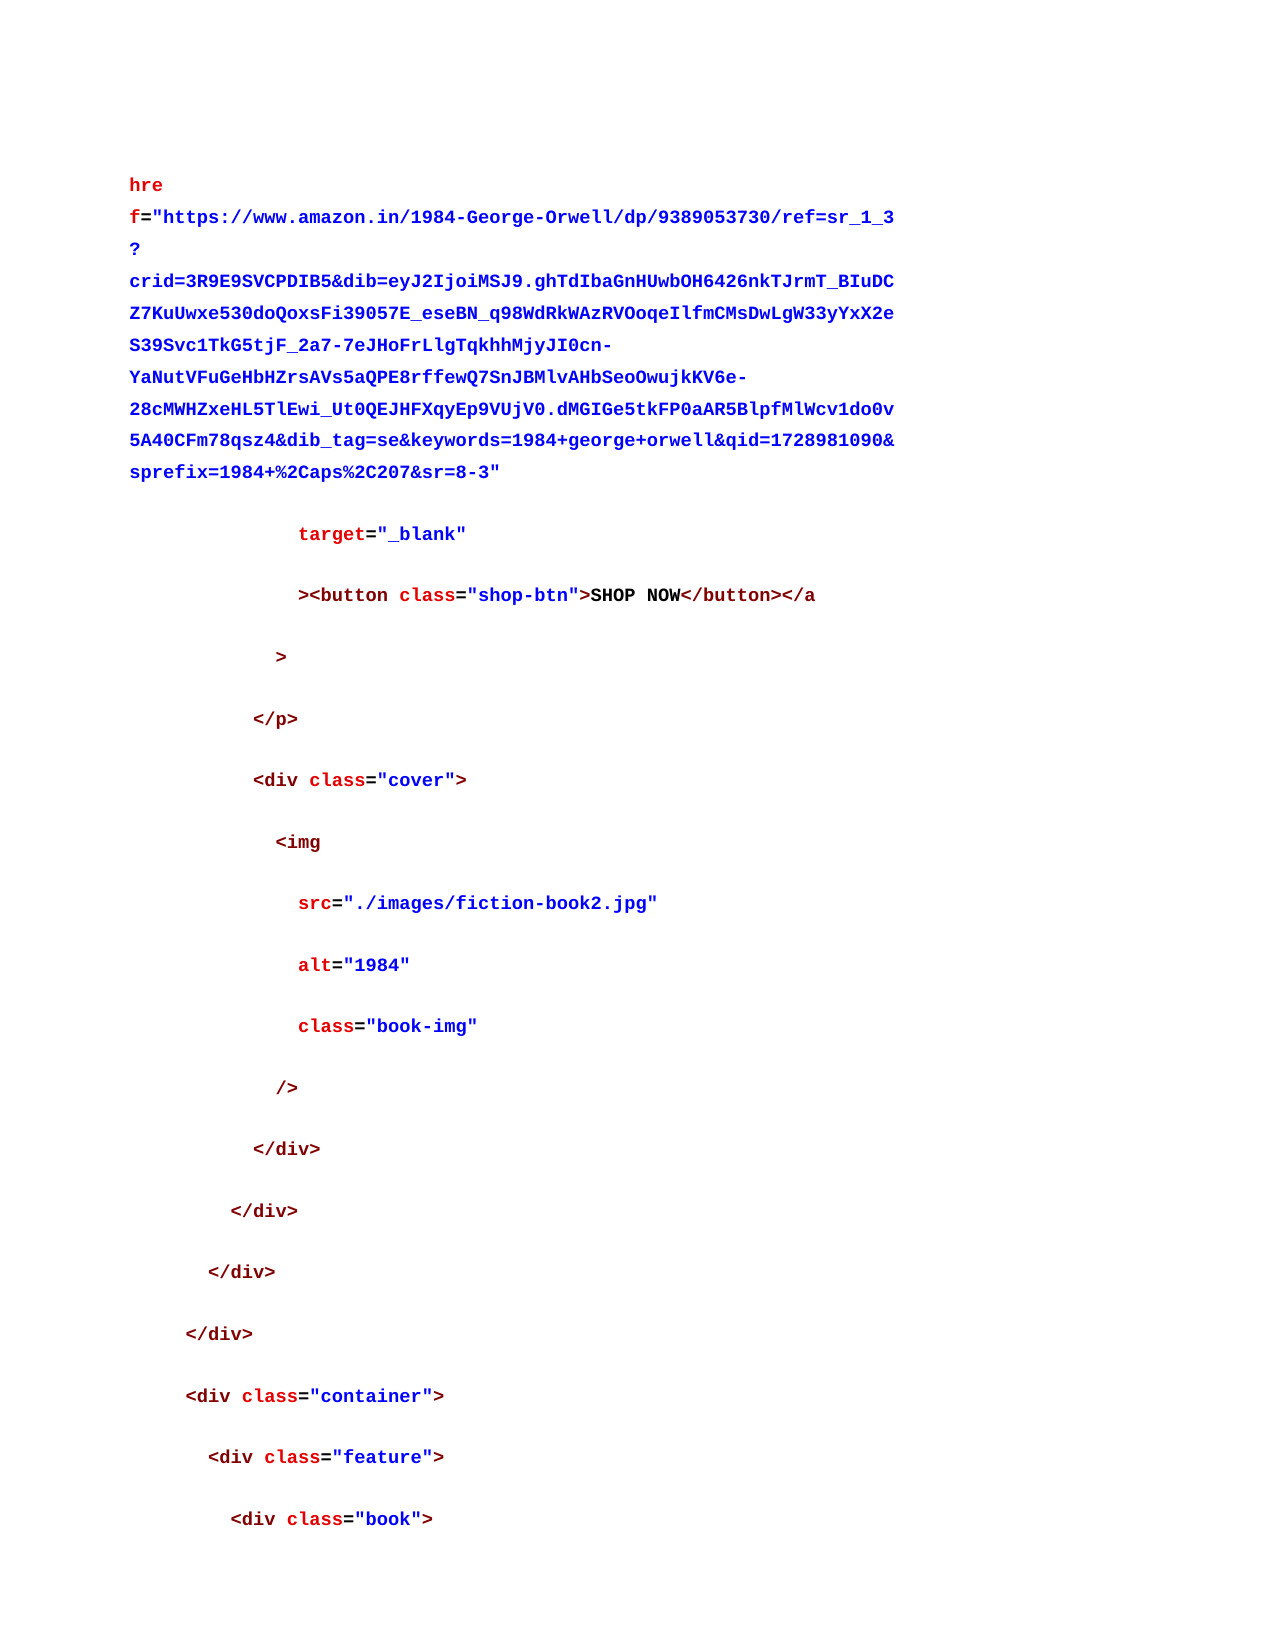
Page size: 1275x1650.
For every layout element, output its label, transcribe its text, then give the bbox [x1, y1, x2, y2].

text <div class="cover"> [129, 771, 897, 792]
text </p> [129, 709, 897, 731]
text ><button class="shop-btn">SHOP NOW</button></a [129, 586, 897, 607]
text src="./images/fiction-book2.jpg" [129, 894, 897, 915]
text <div class="feature"> [129, 1448, 897, 1469]
text </div> [129, 1263, 897, 1284]
text alt="1984" [129, 956, 897, 977]
text class="book-img" [129, 1017, 897, 1038]
text target="_blank" [129, 524, 897, 546]
text </div> [129, 1140, 897, 1161]
text </div> [129, 1202, 897, 1223]
text </div> [129, 1325, 897, 1346]
text <div class="book"> [129, 1509, 897, 1531]
text <div class="container"> [129, 1386, 897, 1408]
text /> [129, 1079, 897, 1100]
text <img [129, 832, 897, 854]
text > [129, 648, 897, 669]
text href="https://www.amazon.in/1984-George-Orwell/dp/9389053730/ref=sr_1_3?crid=3R9E9SVCPDIB5&dib=eyJ2IjoiMSJ9.ghTdIbaGnHUwbOH6426nkTJrmT_BIuDCZ7KuUwxe530doQoxsFi39057E_eseBN_q98WdRkWAzRVOoqeIlfmCMsDwLgW33yYxX2eS39Svc1TkG5tjF_2a7-7eJHoFrLlgTqkhhMjyJI0cn-YaNutVFuGeHbHZrsAVs5aQPE8rffewQ7SnJBMlvAHbSeoOwujkKV6e-28cMWHZxeHL5TlEwi_Ut0QEJHFXqyEp9VUjV0.dMGIGe5tkFP0aAR5BlpfMlWcv1do0v5A40CFm78qsz4&dib_tag=se&keywords=1984+george+orwell&qid=1728981090&sprefix=1984+%2Caps%2C207&sr=8-3" [129, 139, 897, 484]
